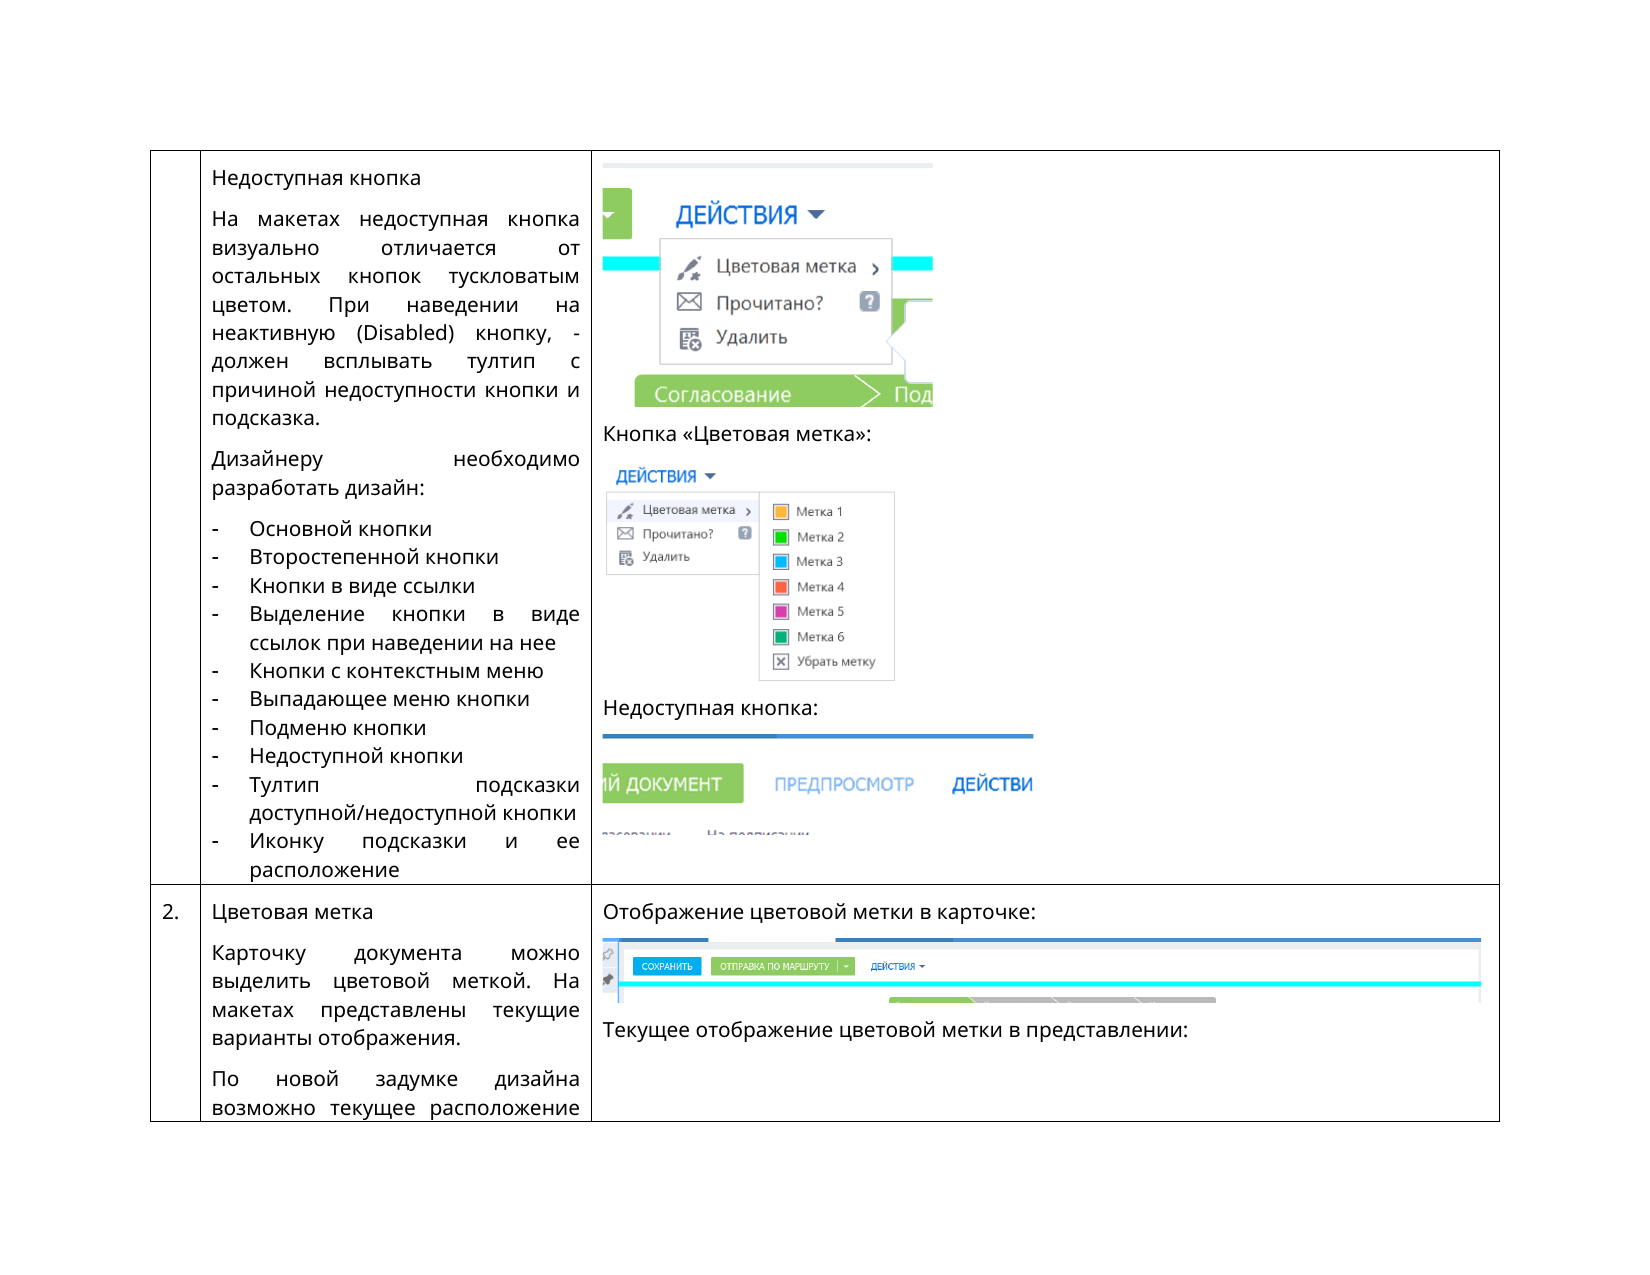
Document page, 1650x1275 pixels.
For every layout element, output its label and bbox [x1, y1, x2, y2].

table_cell [592, 151, 1499, 883]
picture [602, 734, 1034, 835]
table_cell [201, 151, 591, 883]
table_cell [151, 885, 200, 1121]
picture [602, 163, 933, 407]
table_cell [151, 151, 200, 883]
picture [602, 938, 1482, 1003]
table_cell [592, 885, 1499, 1121]
table_cell [201, 885, 591, 1121]
picture [602, 459, 895, 681]
